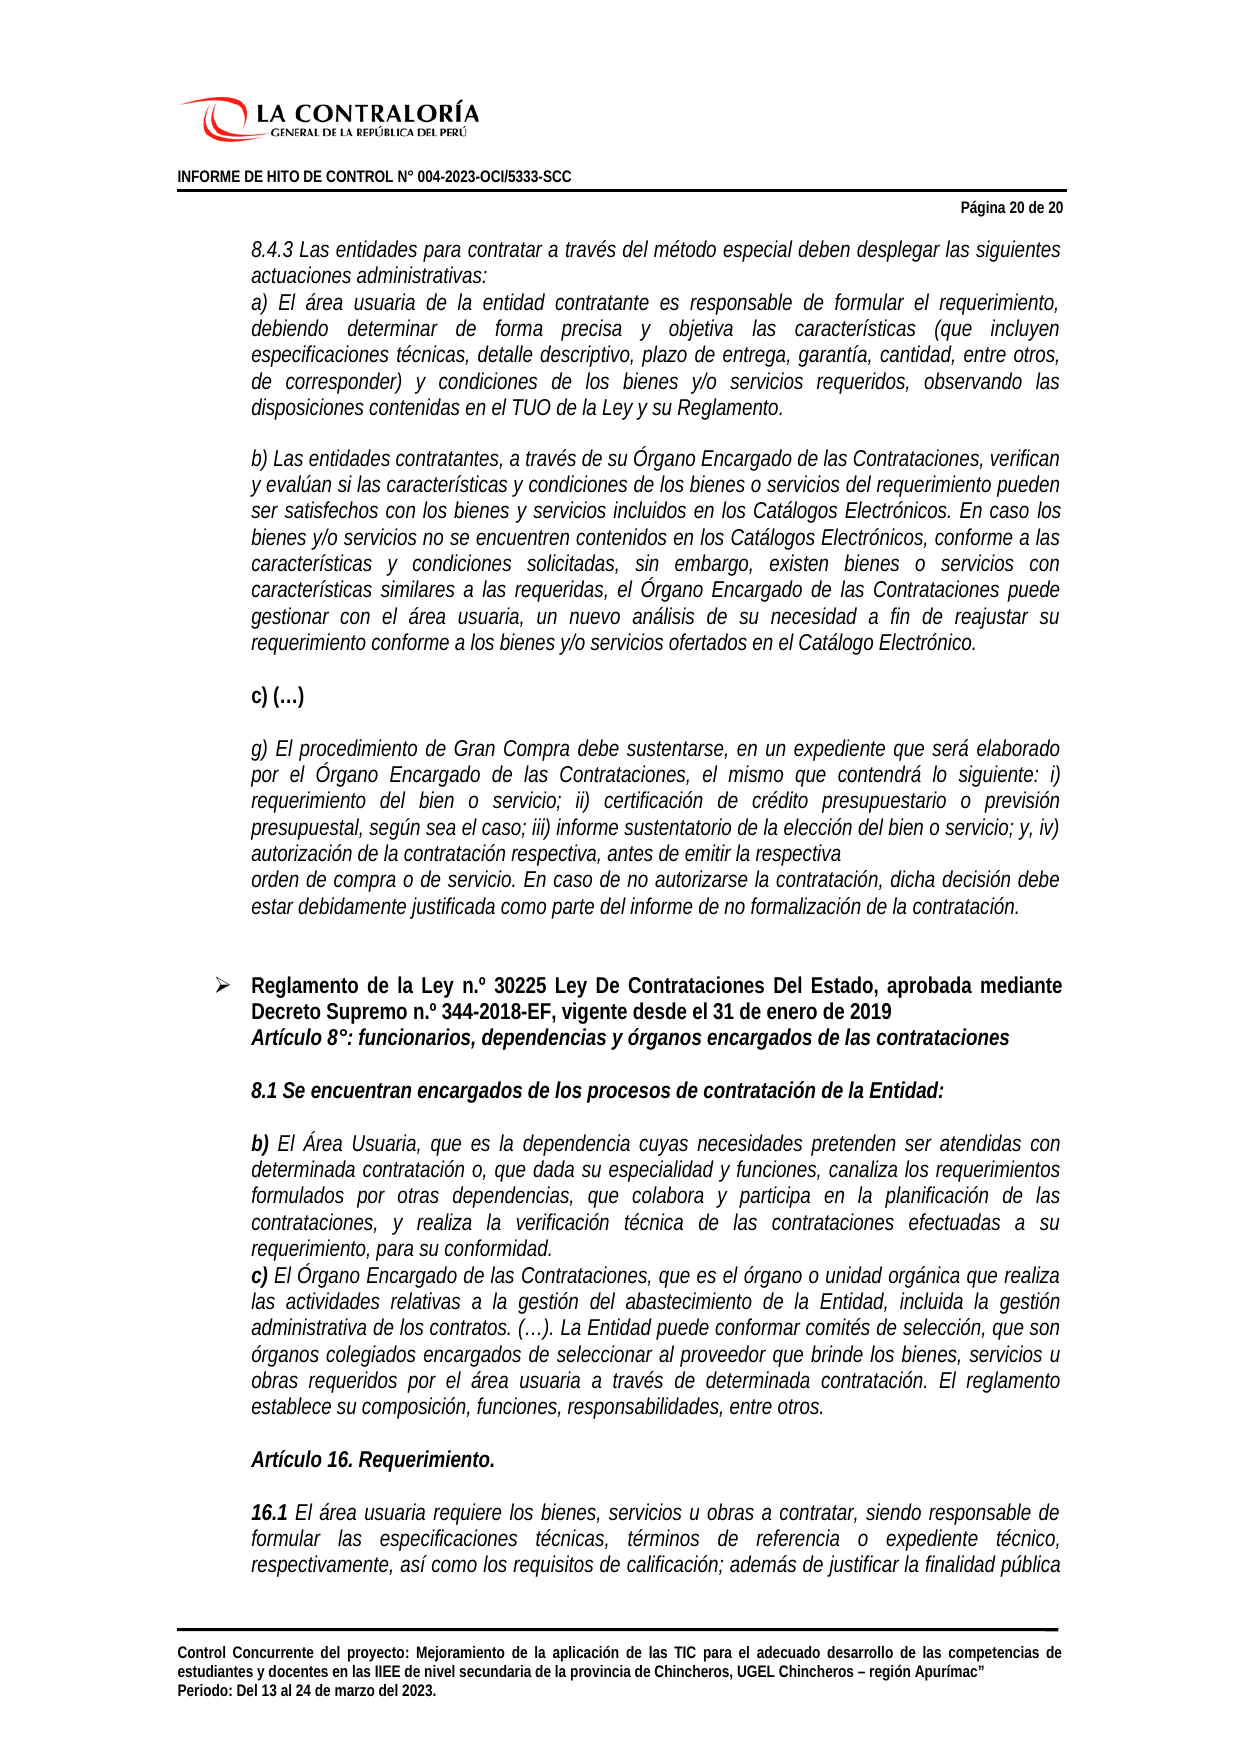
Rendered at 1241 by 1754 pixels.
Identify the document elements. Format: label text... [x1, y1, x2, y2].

text Artículo 8°: funcionarios, dependencias y órganos encargados de las contrataciones [251, 1024, 1063, 1051]
text g) El procedimiento de Gran Compra debe sustentarse, en un expediente que será elaborado por el Órgano Encargado de las Contrataciones, el mismo que contendrá lo siguiente: i) requerimiento del bien o servicio; ii) certificación de crédito presupuestario o previsión presupuestal, según sea el caso; iii) informe sustentatorio de la elección del bien o servicio; y, iv) autorización de la contratación respectiva, antes de emitir la respectiva [251, 734, 1063, 866]
text Artículo 16. Requerimiento. [251, 1446, 1063, 1472]
picture [177, 73, 479, 167]
list Reglamento de la Ley n.º 30225 Ley De Contrataciones Del Estado, aprobada mediante Decreto Supremo n.º 344-2018-EF, vigente desde el 31 de enero de 2019 [213, 972, 1063, 1024]
text a) El área usuaria de la entidad contratante es responsable de formular el requerimiento, debiendo determinar de forma precisa y objetiva las características (que incluyen especificaciones técnicas, detalle descriptivo, plazo de entrega, garantía, cantidad, entre otros, de corresponder) y condiciones de los bienes y/o servicios requeridos, observando las disposiciones contenidas en el TUO de la Ley y su Reglamento. [251, 289, 1063, 421]
text 8.1 Se encuentran encargados de los procesos de contratación de la Entidad: [251, 1077, 1063, 1103]
text b) El Área Usuaria, que es la dependencia cuyas necesidades pretenden ser atendidas con determinada contratación o, que dada su especialidad y funciones, canaliza los requerimientos formulados por otras dependencias, que colabora y participa en la planificación de las contrataciones, y realiza la verificación técnica de las contrataciones efectuadas a su requerimiento, para su conformidad. [251, 1130, 1063, 1262]
text c) El Órgano Encargado de las Contrataciones, que es el órgano o unidad orgánica que realiza las actividades relativas a la gestión del abastecimiento de la Entidad, incluida la gestión administrativa de los contratos. (…). La Entidad puede conformar comités de selección, que son órganos colegiados encargados de seleccionar al proveedor que brinde los bienes, servicios u obras requeridos por el área usuaria a través de determinada contratación. El reglamento establece su composición, funciones, responsabilidades, entre otros. [251, 1262, 1063, 1420]
text 8.4.3 Las entidades para contratar a través del método especial deben desplegar las siguientes actuaciones administrativas: [251, 236, 1063, 289]
text b) Las entidades contratantes, a través de su Órgano Encargado de las Contrataciones, verifican y evalúan si las características y condiciones de los bienes o servicios del requerimiento pueden ser satisfechos con los bienes y servicios incluidos en los Catálogos Electrónicos. En caso los bienes y/o servicios no se encuentren contenidos en los Catálogos Electrónicos, conforme a las características y condiciones solicitadas, sin embargo, existen bienes o servicios con características similares a las requeridas, el Órgano Encargado de las Contrataciones puede gestionar con el área usuaria, un nuevo análisis de su necesidad a fin de reajustar su requerimiento conforme a los bienes y/o servicios ofertados en el Catálogo Electrónico. [251, 444, 1063, 655]
text c) (…) [251, 682, 1063, 708]
text orden de compra o de servicio. En caso de no autorizarse la contratación, dicha decisión debe estar debidamente justificada como parte del informe de no formalización de la contratación. [251, 866, 1063, 919]
